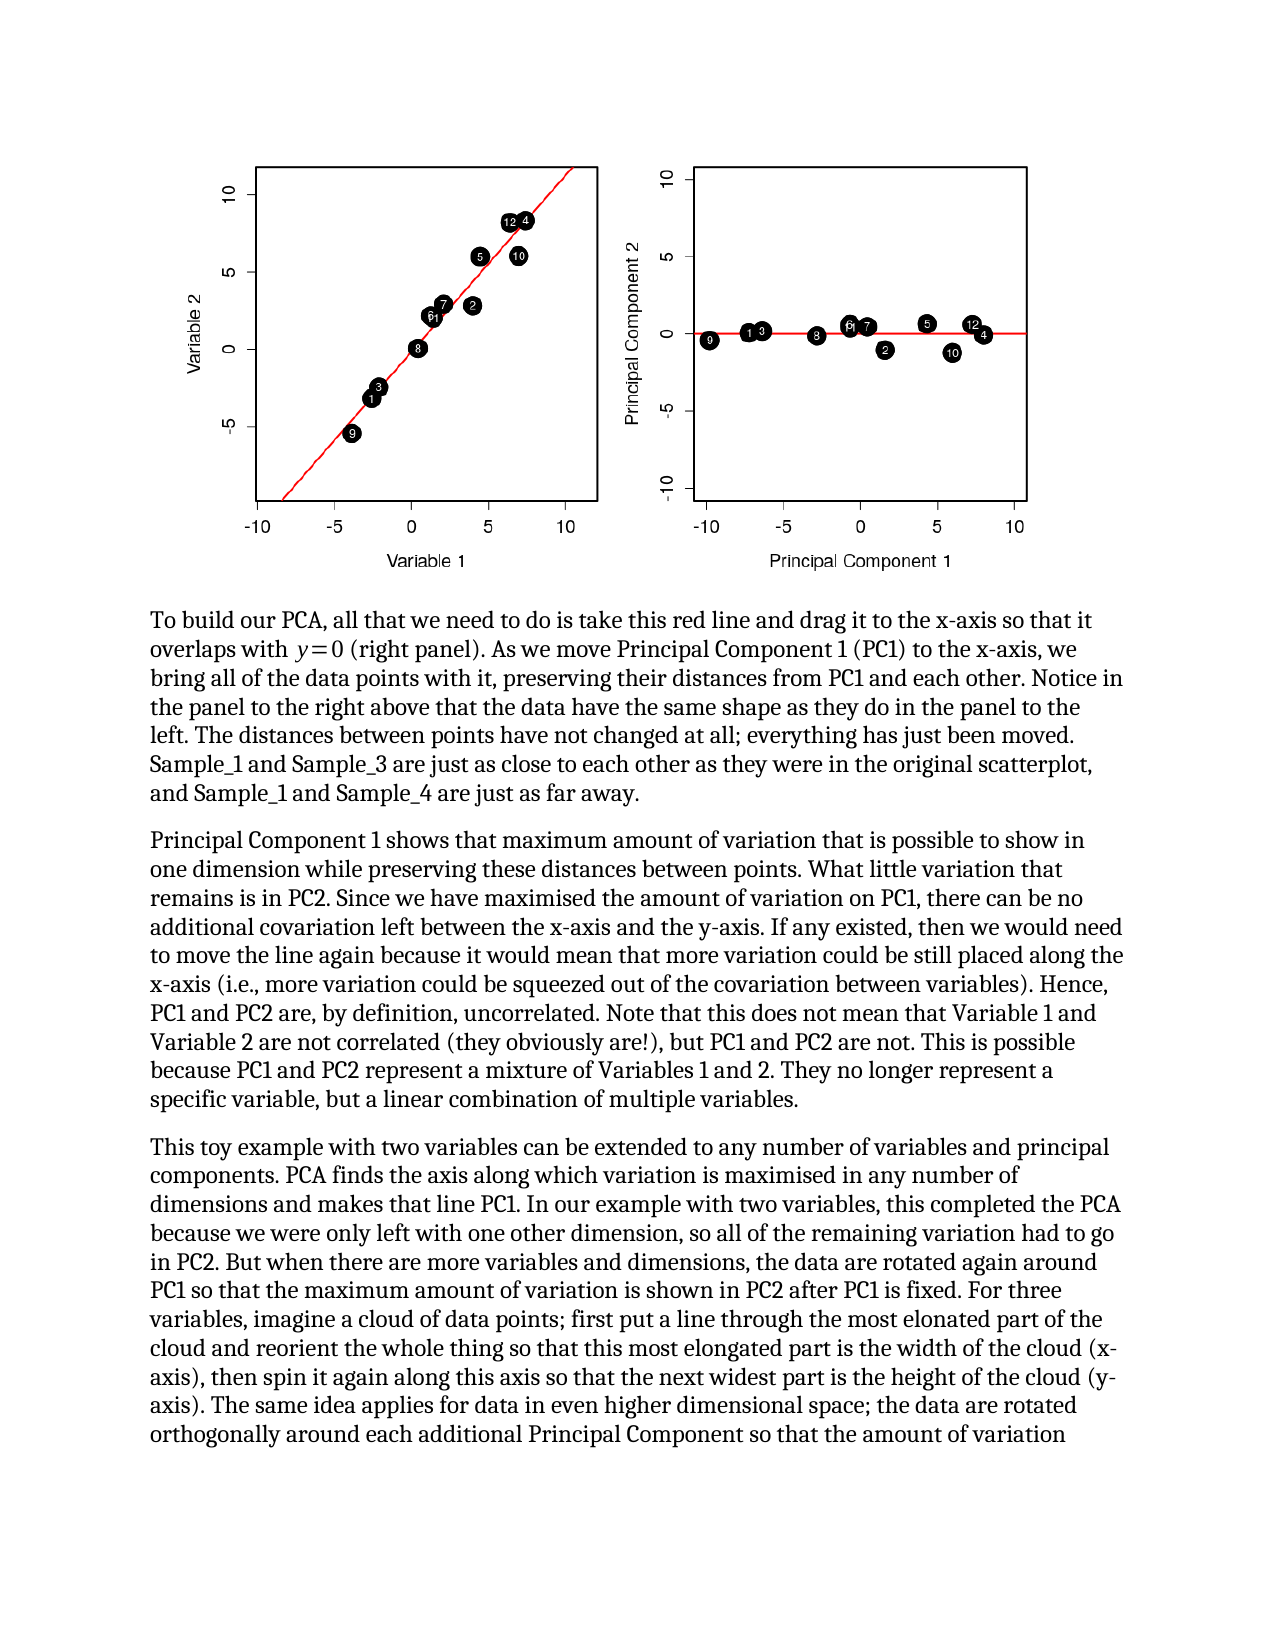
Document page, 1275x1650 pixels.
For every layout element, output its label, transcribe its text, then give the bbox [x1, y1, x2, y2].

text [150, 1132, 1125, 1449]
text To build our PCA, all that we need to do is take this red line and drag it to the x-axis so that it overlaps with (right panel). As we move Principal Component 1 (PC1) to the x-axis, we bring all of the data points with it, preserving their distances from PC1 and each other. Notice in the panel to the right above that the data have the same shape as they do in the panel to the left. The distances between points have not changed at all; everything has just been moved. Sample_1 and Sample_3 are just as close to each other as they were in the original scatterplot, and Sample_1 and Sample_4 are just as far away. [150, 606, 1125, 807]
picture [168, 150, 1044, 588]
text Principal Component 1 shows that maximum amount of variation that is possible to show in one dimension while preserving these distances between points. What little variation that remains is in PC2. Since we have maximised the amount of variation on PC1, there can be no additional covariation left between the x-axis and the y-axis. If any existed, then we would need to move the line again because it would mean that more variation could be still placed along the x-axis (i.e., more variation could be squeezed out of the covariation between variables). Hence, PC1 and PC2 are, by definition, uncorrelated. Note that this does not mean that Variable 1 and Variable 2 are not correlated (they obviously are!), but PC1 and PC2 are not. This is possible because PC1 and PC2 represent a mixture of Variables 1 and 2. They no longer represent a specific variable, but a linear combination of multiple variables. [150, 826, 1125, 1114]
